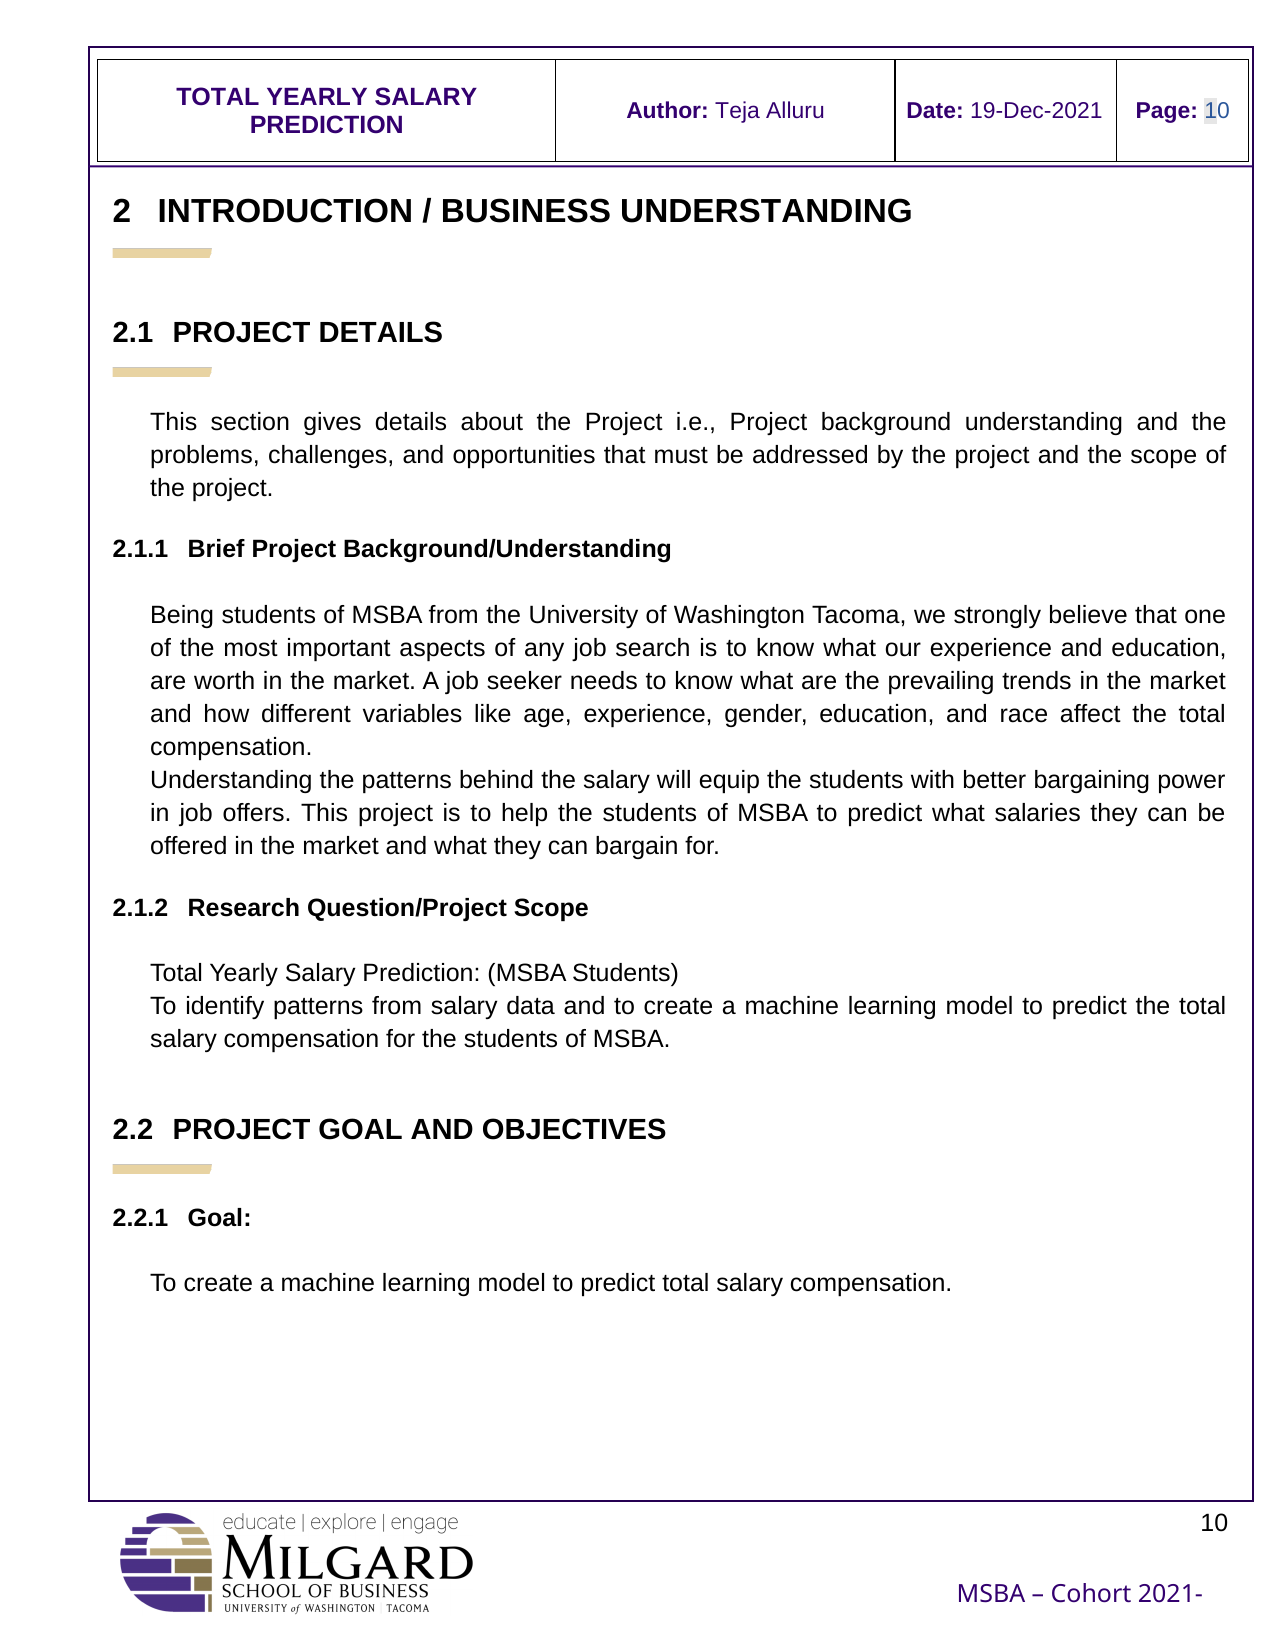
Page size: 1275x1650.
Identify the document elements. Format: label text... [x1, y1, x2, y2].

subtitle Brief Project Background/Understanding [112, 534, 1228, 563]
subtitle PROJECT DETAILS [112, 316, 1228, 349]
subtitle INTRODUCTION / BUSINESS UNDERSTANDING [112, 191, 1228, 229]
picture [119, 1508, 474, 1616]
picture [112, 1145, 212, 1174]
picture [112, 349, 212, 377]
text To create a machine learning model to predict total salary compensation. [150, 1268, 1228, 1297]
text Understanding the patterns behind the salary will equip the students with better bargaining power in job offers. This project is to help the students of MSBA to predict what salaries they can be offered in the market and what they can bargain for. [150, 765, 1228, 859]
subtitle PROJECT GOAL AND OBJECTIVES [112, 1112, 1228, 1146]
text Being students of MSBA from the University of Washington Tacoma, we strongly believe that one of the most important aspects of any job search is to know what our experience and education, are worth in the market. A job seeker needs to know what are the prevailing trends in the market and how different variables like age, experience, gender, education, and race affect the total compensation. [150, 600, 1228, 761]
subtitle Research Question/Project Scope [112, 893, 1228, 921]
subtitle Goal: [112, 1203, 1228, 1232]
text This section gives details about the Project i.e., Project background understanding and the problems, challenges, and opportunities that must be addressed by the project and the scope of the project. [150, 407, 1228, 501]
text Total Yearly Salary Prediction: (MSBA Students) [150, 958, 1228, 987]
picture [112, 229, 212, 258]
text To identify patterns from salary data and to create a machine learning model to predict the total salary compensation for the students of MSBA. [150, 991, 1228, 1053]
